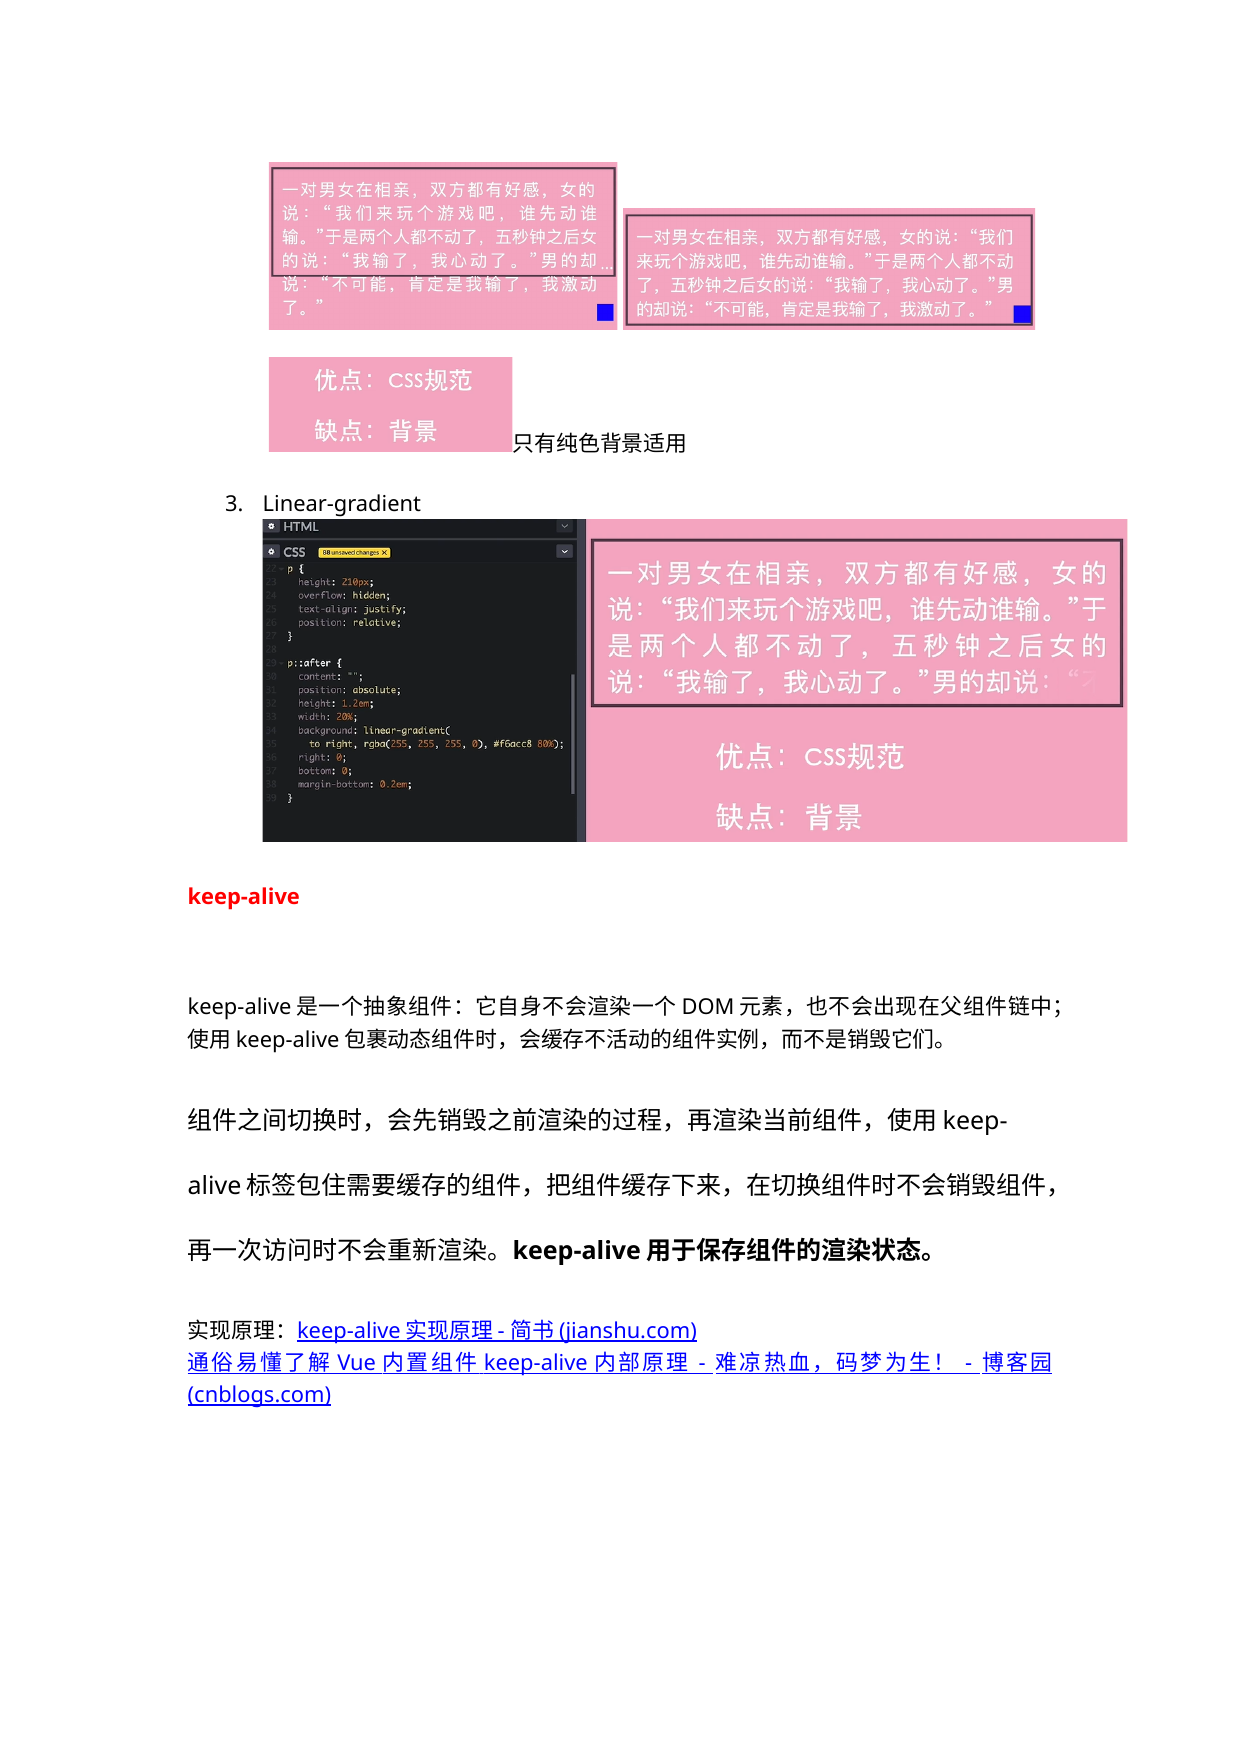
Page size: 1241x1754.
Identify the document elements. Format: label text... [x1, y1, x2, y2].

text keep-alive是一个抽象组件：它自身不会渲染一个DOM元素，也不会出现在父组件链中；使用keep-alive包裹动态组件时，会缓存不活动的组件实例，而不是销毁它们。 [187, 989, 1053, 1054]
picture [268, 357, 513, 452]
text 组件之间切换时，会先销毁之前渲染的过程，再渲染当前组件，使用keep-alive标签包住需要缓存的组件，把组件缓存下来，在切换组件时不会销毁组件，再一次访问时不会重新渲染。keep-alive用于保存组件的渲染状态。 [187, 1086, 1053, 1281]
subtitle keep-alive [187, 880, 1053, 912]
text 实现原理：keep-alive实现原理 - 简书 (jianshu.com) [187, 1312, 1053, 1345]
picture [623, 208, 1036, 330]
text 通俗易懂了解Vue内置组件keep-alive内部原理 - 难凉热血，码梦为生！ - 博客园 (cnblogs.com) [187, 1345, 1053, 1410]
list Linear-gradient [225, 487, 1053, 519]
picture [262, 519, 1128, 842]
picture [268, 162, 618, 330]
text 只有纯色背景适用 [269, 357, 1053, 487]
